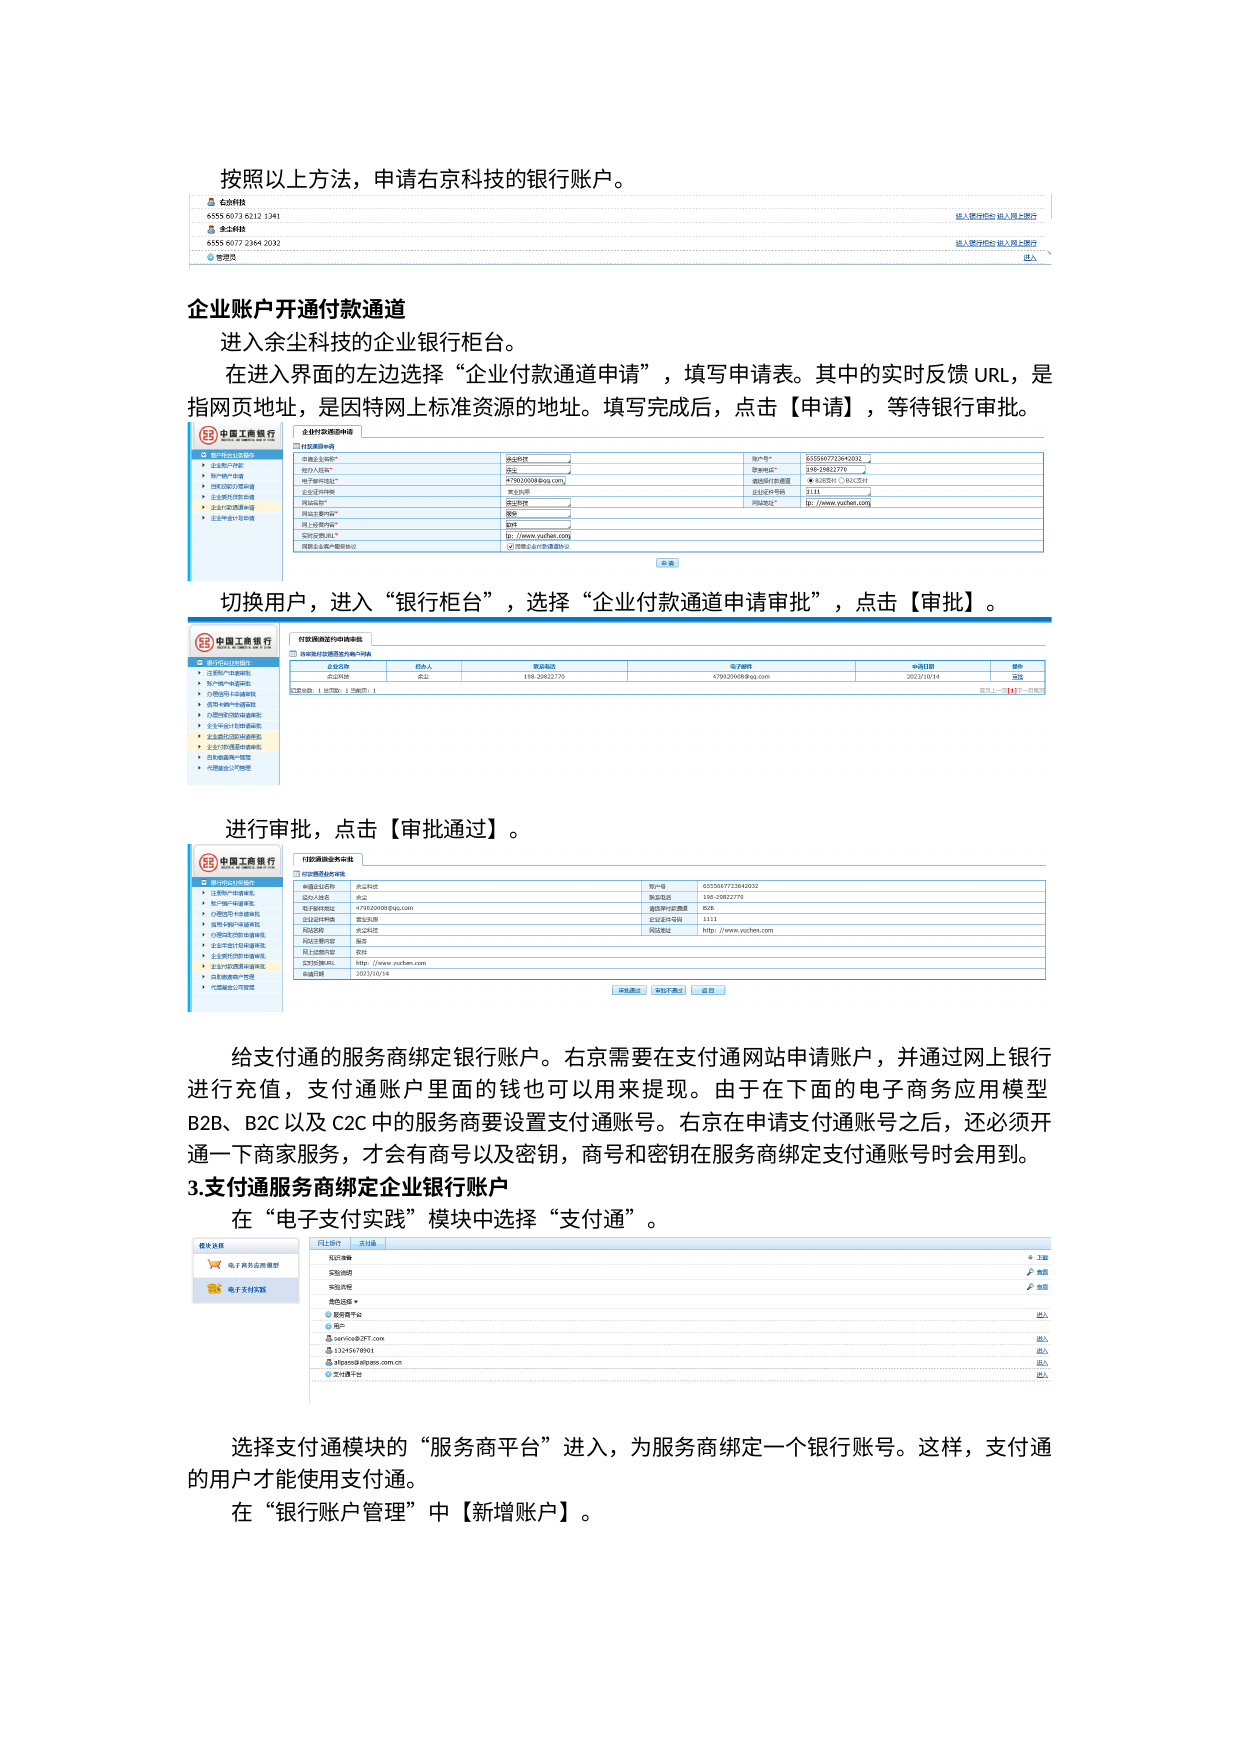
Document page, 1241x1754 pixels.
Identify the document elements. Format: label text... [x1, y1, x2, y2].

text 按照以上方法，申请右京科技的银行账户。 [187, 162, 1053, 194]
picture [191, 844, 1051, 1012]
list 进行审批，点击【审批通过】。 [225, 812, 1053, 844]
text 在“银行账户管理”中【新增账户】。 [187, 1494, 1053, 1527]
text 3.支付通服务商绑定企业银行账户 [187, 1169, 1053, 1202]
text 企业账户开通付款通道 [187, 292, 1053, 324]
text 进入余尘科技的企业银行柜台。 [187, 324, 1053, 357]
picture [187, 1234, 1052, 1403]
text 在“电子支付实践”模块中选择“支付通”。 [187, 1202, 1053, 1234]
text 选择支付通模块的“服务商平台”进入，为服务商绑定一个银行账号。这样，支付通的用户才能使用支付通。 [187, 1429, 1053, 1494]
text 在进入界面的左边选择“企业付款通道申请”，填写申请表。其中的实时反馈URL，是指网页地址，是因特网上标准资源的地址。填写完成后，点击【申请】，等待银行审批。 [187, 357, 1053, 422]
picture [187, 194, 1052, 270]
picture [191, 422, 1052, 581]
picture [187, 617, 1052, 785]
text 切换用户，进入“银行柜台”，选择“企业付款通道申请审批”，点击【审批】。 [187, 584, 1053, 617]
text 给支付通的服务商绑定银行账户。右京需要在支付通网站申请账户，并通过网上银行进行充值，支付通账户里面的钱也可以用来提现。由于在下面的电子商务应用模型，B2B、B2C以及C2C中的服务商要设置支付通账号。右京在申请支付通账号之后，还必须开通一下商家服务，才会有商号以及密钥，商号和密钥在服务商绑定支付通账号时会用到。 [187, 1039, 1053, 1169]
